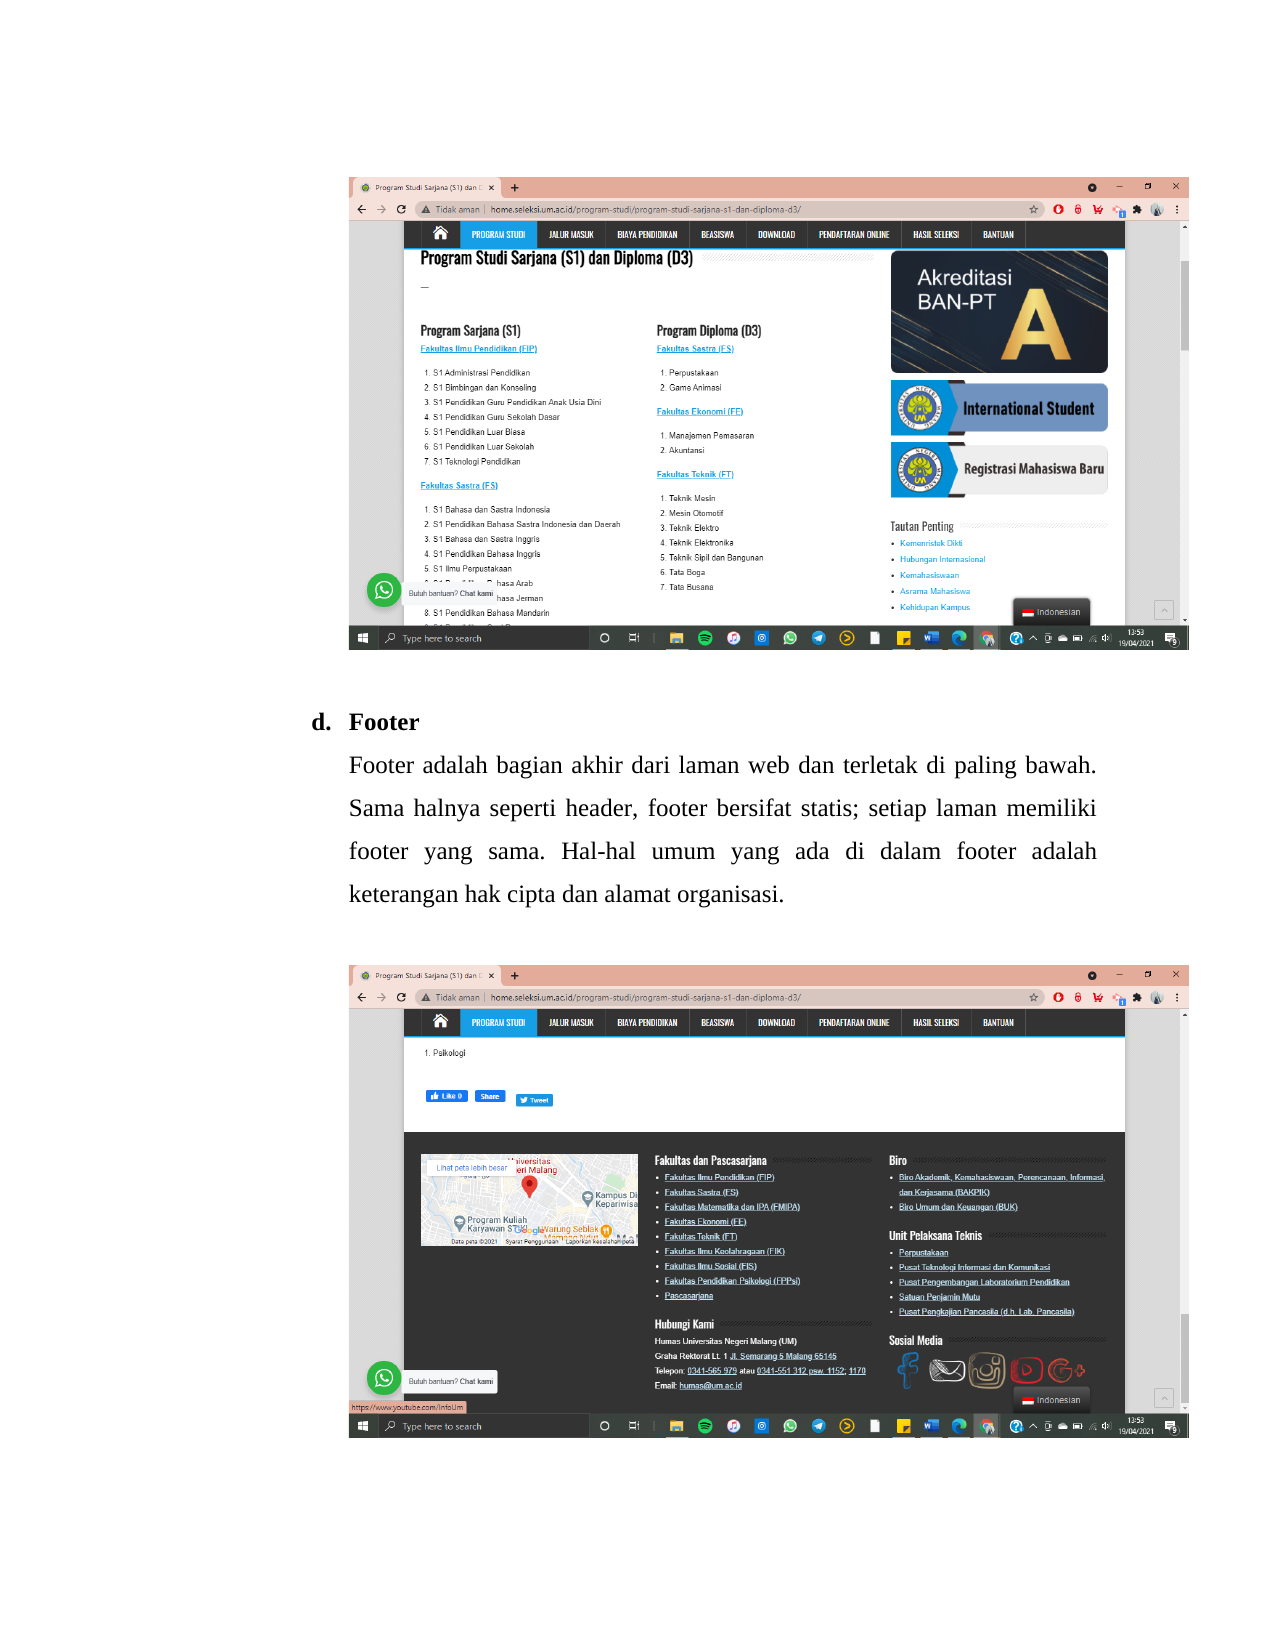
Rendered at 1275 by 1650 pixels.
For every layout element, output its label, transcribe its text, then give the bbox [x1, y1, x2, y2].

picture [348, 177, 1189, 650]
list Footer adalah bagian akhir dari laman web dan terletak di paling bawah. Sama halnya seperti header, footer bersifat statis; setiap laman memiliki footer yang sama. Hal-hal umum yang ada di dalam footer adalah keterangan hak cipta dan alamat organisasi. [349, 750, 1098, 908]
picture [348, 965, 1189, 1438]
list Footer [311, 707, 1098, 735]
